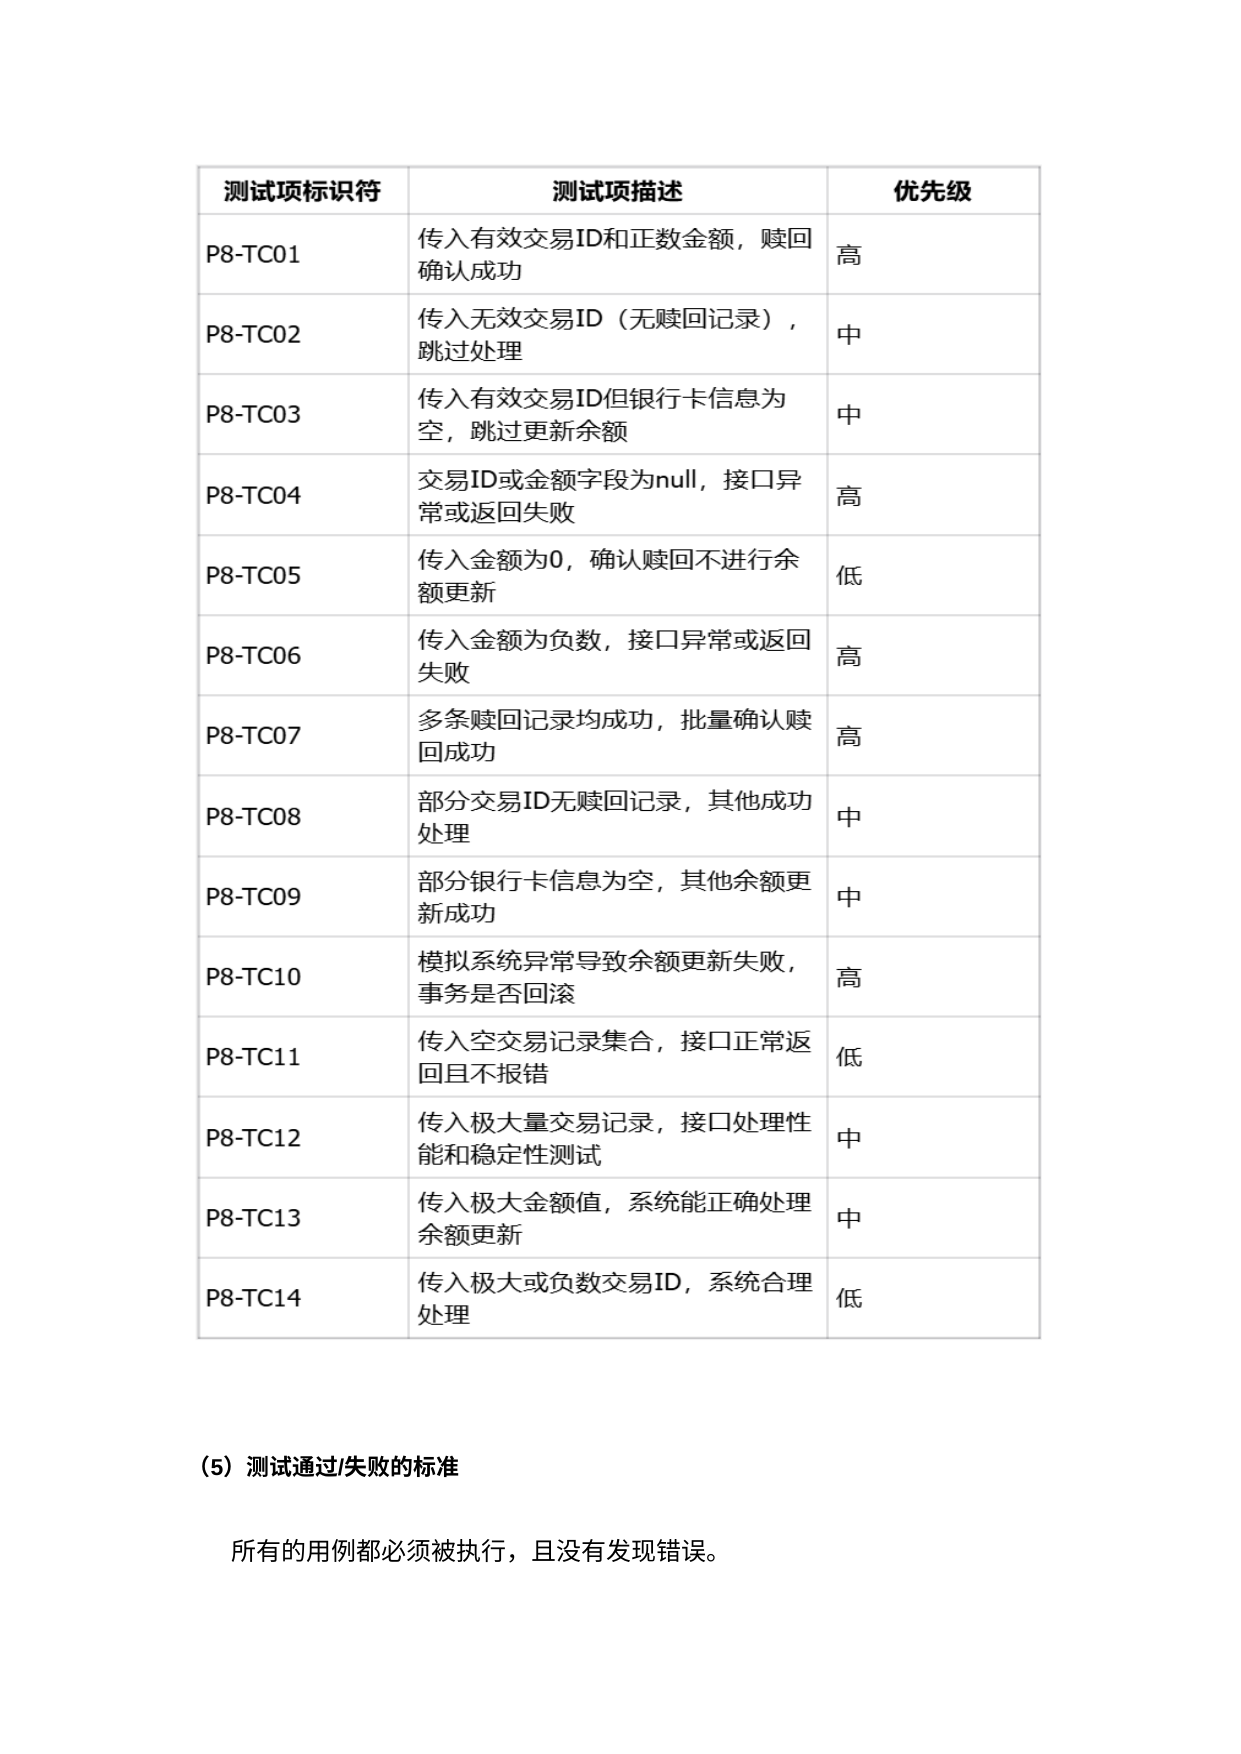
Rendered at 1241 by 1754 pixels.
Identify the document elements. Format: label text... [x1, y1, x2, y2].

text （5）测试通过/失败的标准 [187, 1433, 1053, 1498]
picture [187, 162, 1053, 1353]
text 所有的用例都必须被执行，且没有发现错误。 [187, 1517, 1053, 1582]
